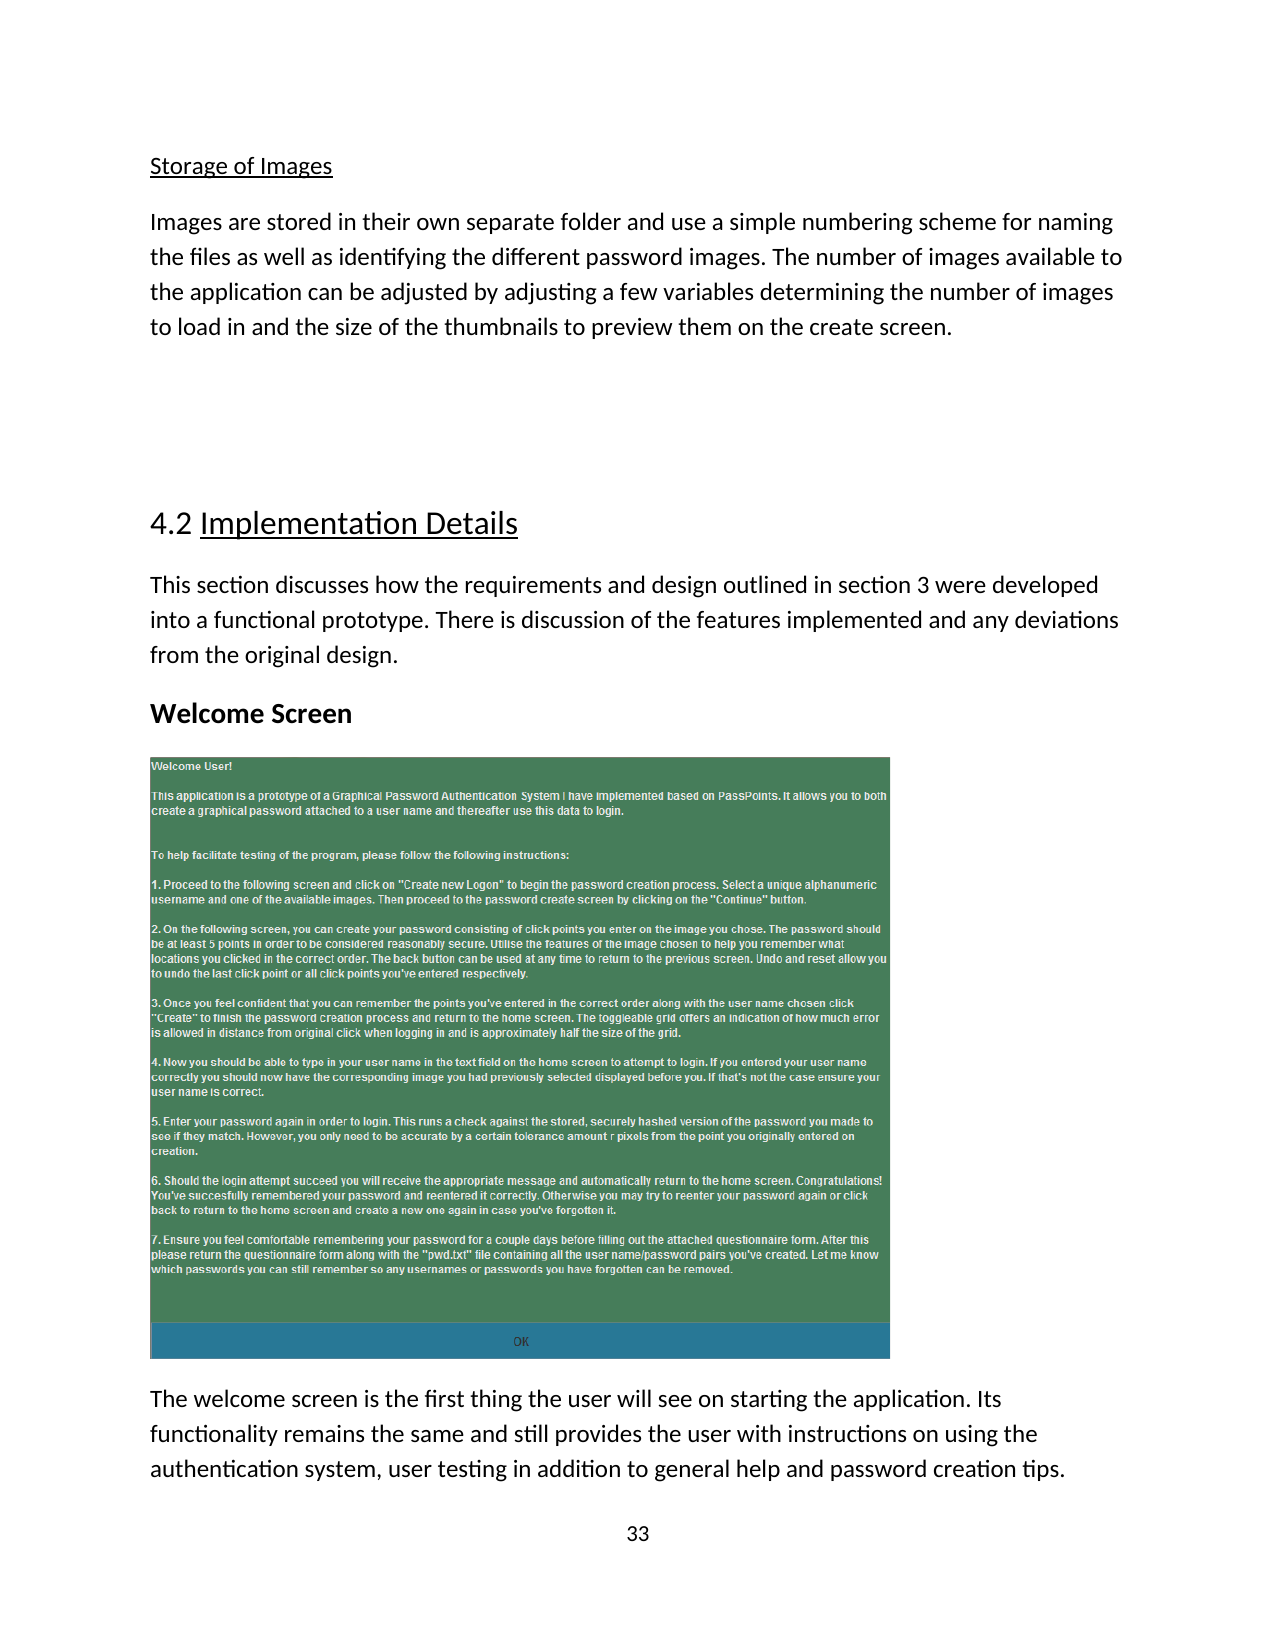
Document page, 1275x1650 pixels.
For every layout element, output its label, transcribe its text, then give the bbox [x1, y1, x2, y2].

text The welcome screen is the first thing the user will see on starting the application. Its functionality remains the same and still provides the user with instructions on using the authentication system, user testing in addition to general help and password creation tips. [150, 1383, 1125, 1484]
picture [150, 757, 891, 1359]
text 4.2 Implementation Details [150, 502, 1125, 543]
text Storage of Images [150, 150, 1125, 181]
text This section discusses how the requirements and design outlined in section 3 were developed into a functional prototype. There is discussion of the features implemented and any deviations from the original design. [150, 569, 1125, 670]
text Welcome Screen [150, 695, 1125, 731]
text Images are stored in their own separate folder and use a simple numbering scheme for naming the files as well as identifying the different password images. The number of images available to the application can be adjusted by adjusting a few variables determining the number of images to load in and the size of the thumbnails to preview them on the create screen. [150, 206, 1125, 341]
